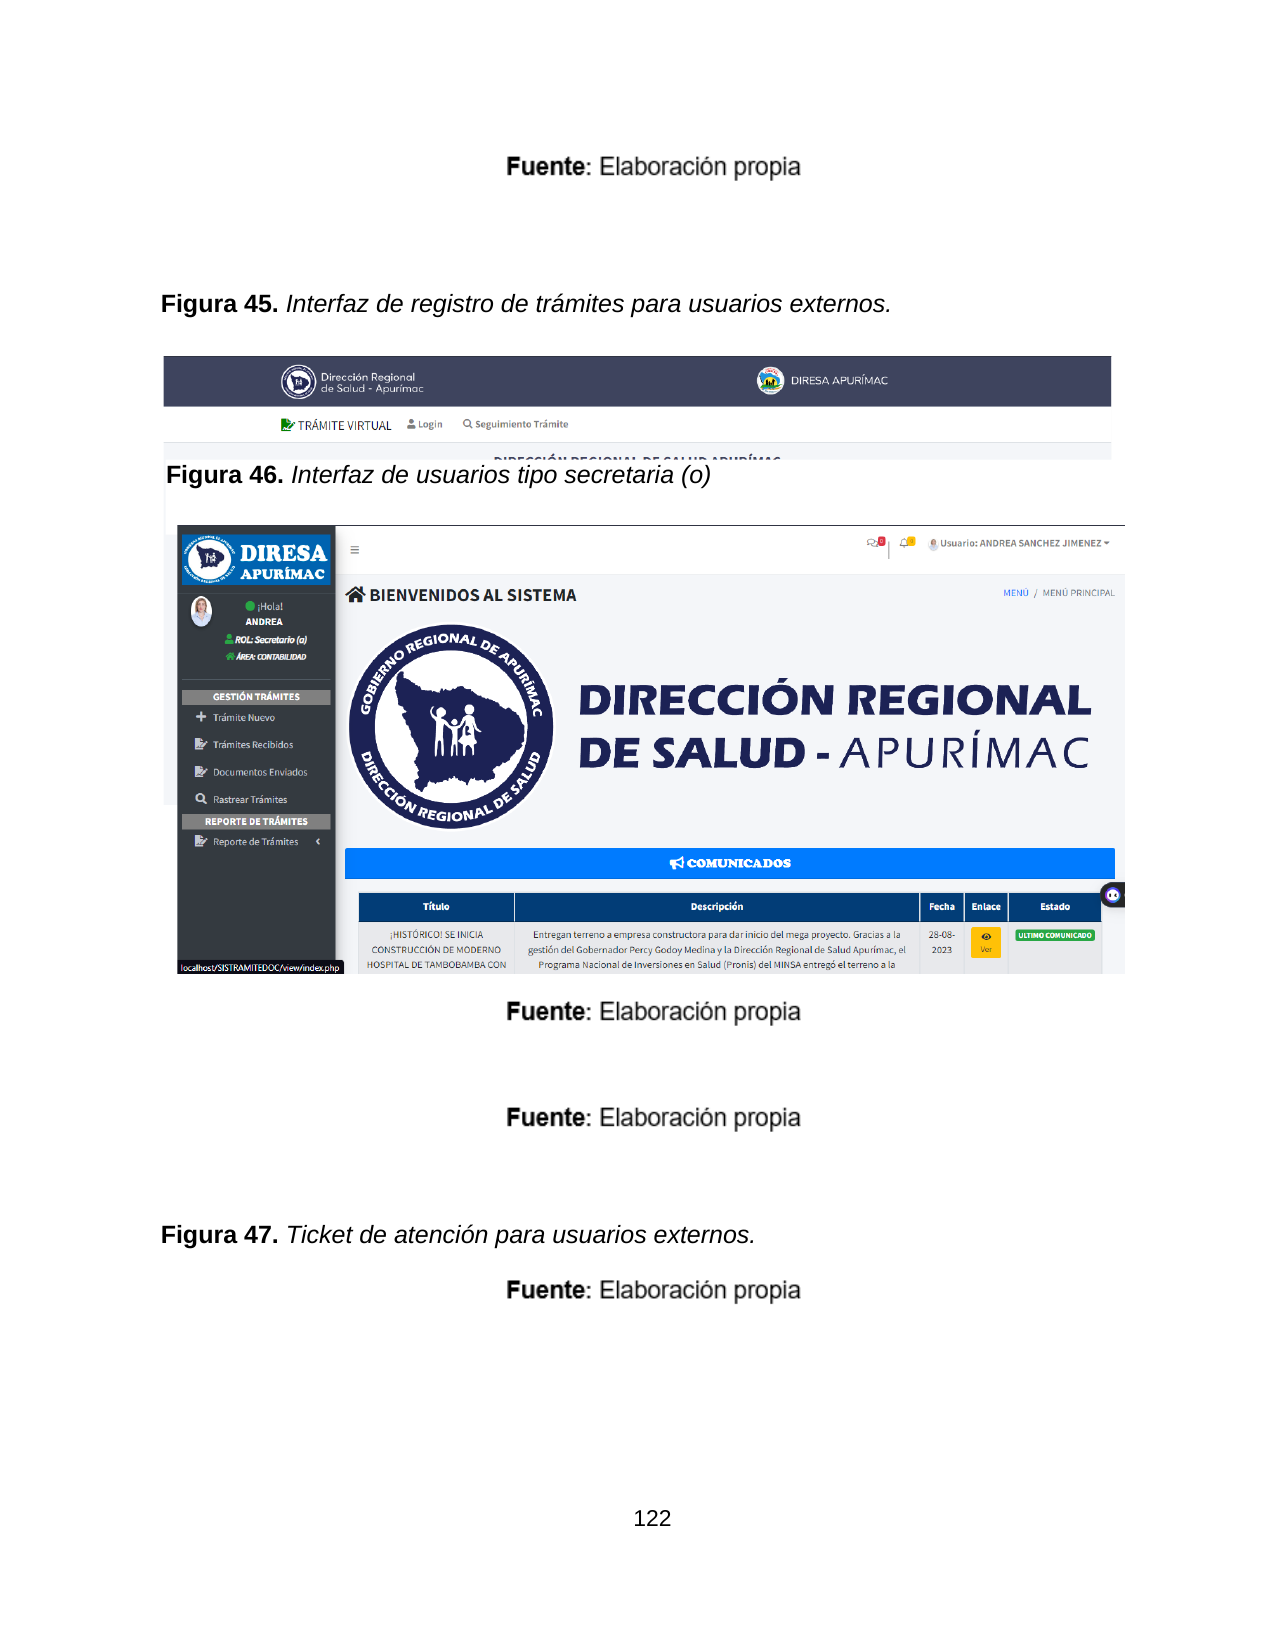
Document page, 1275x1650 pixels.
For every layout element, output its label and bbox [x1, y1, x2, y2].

picture [496, 1098, 809, 1139]
picture [496, 1271, 809, 1311]
picture [496, 147, 809, 188]
picture [496, 992, 809, 1033]
picture [163, 356, 1125, 974]
